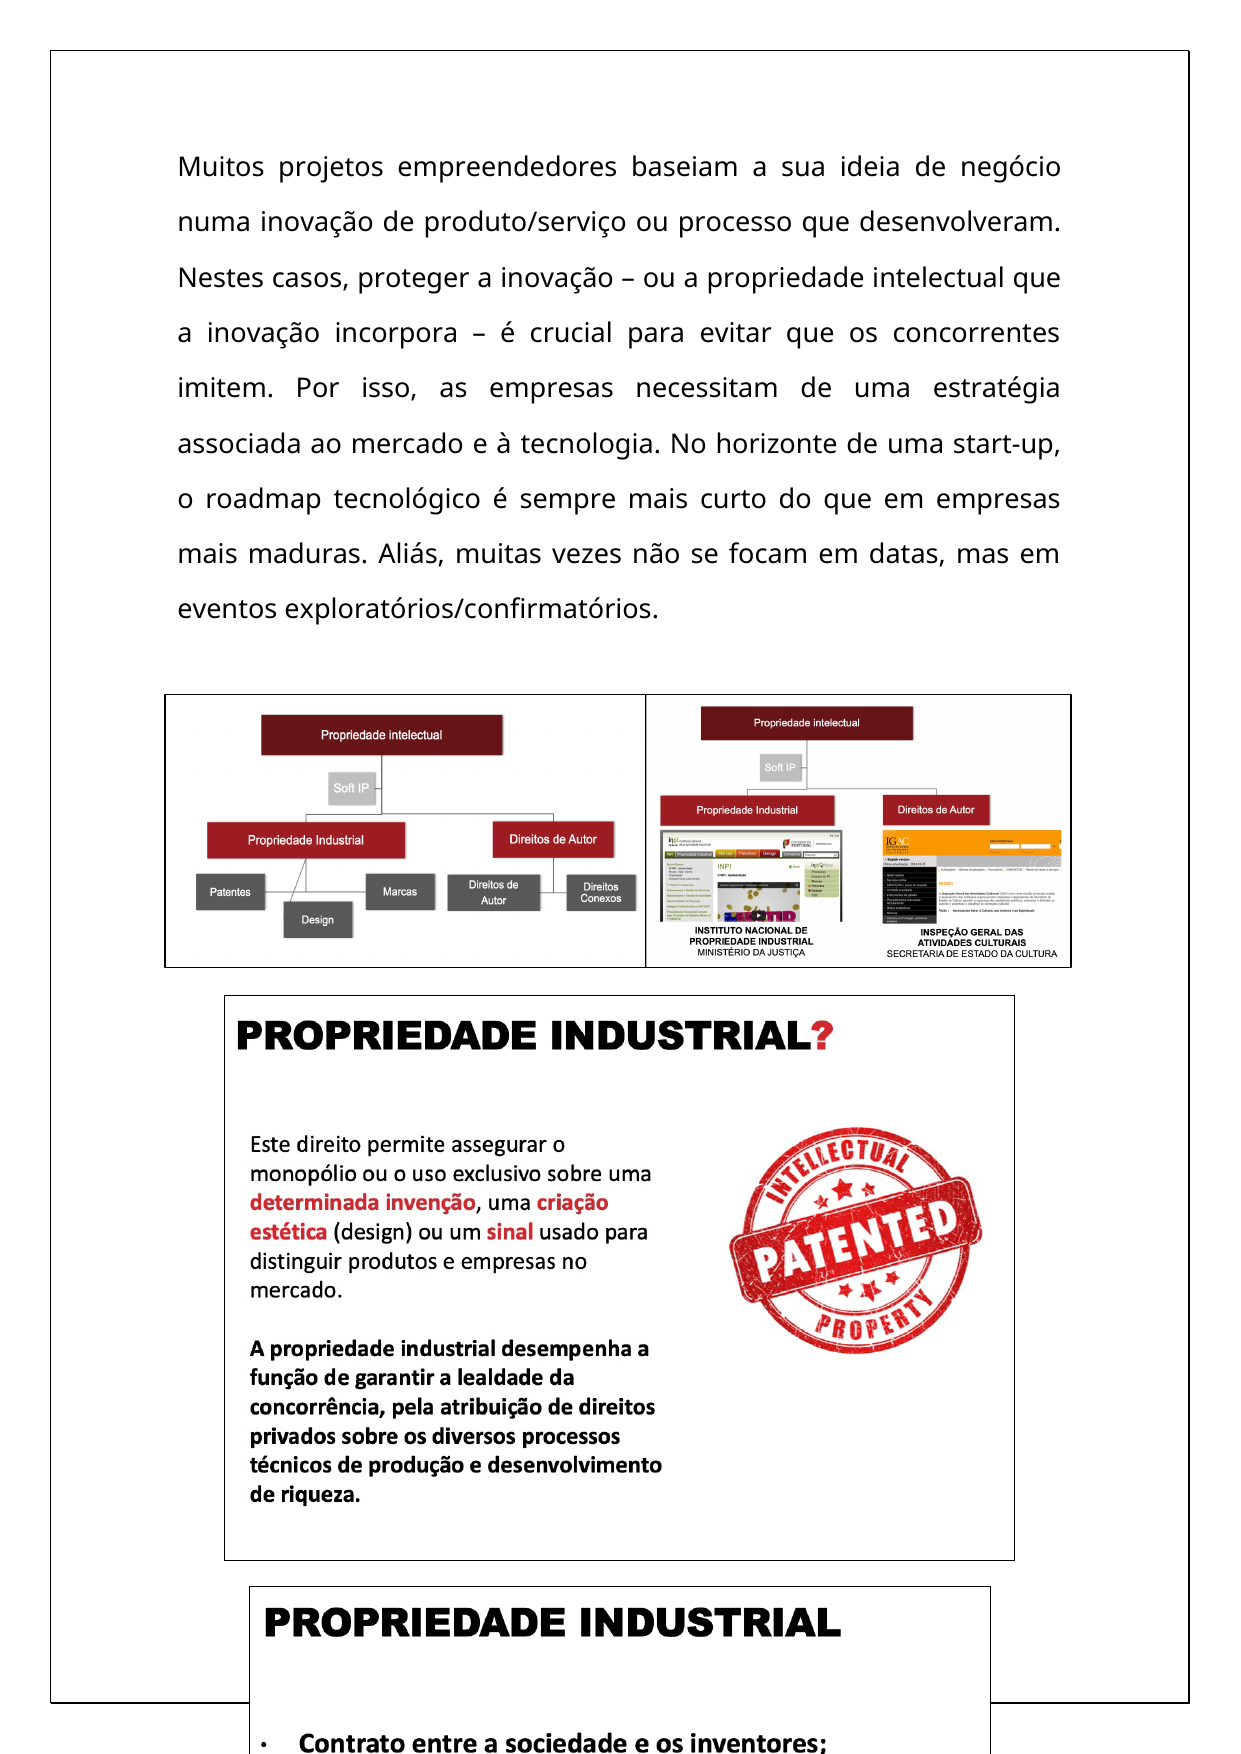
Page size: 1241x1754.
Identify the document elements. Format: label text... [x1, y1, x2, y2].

text Muitos projetos empreendedores baseiam a sua ideia de negócio numa inovação de produto/serviço ou processo que desenvolveram. Nestes casos, proteger a inovação – ou a propriedade intelectual que a inovação incorpora – é crucial para evitar que os concorrentes imitem. Por isso, as empresas necessitam de uma estratégia associada ao mercado e à tecnologia. No horizonte de uma start-up, o roadmap tecnológico é sempre mais curto do que em empresas mais maduras. Aliás, muitas vezes não se focam em datas, mas em eventos exploratórios/confirmatórios. [177, 147, 1062, 627]
